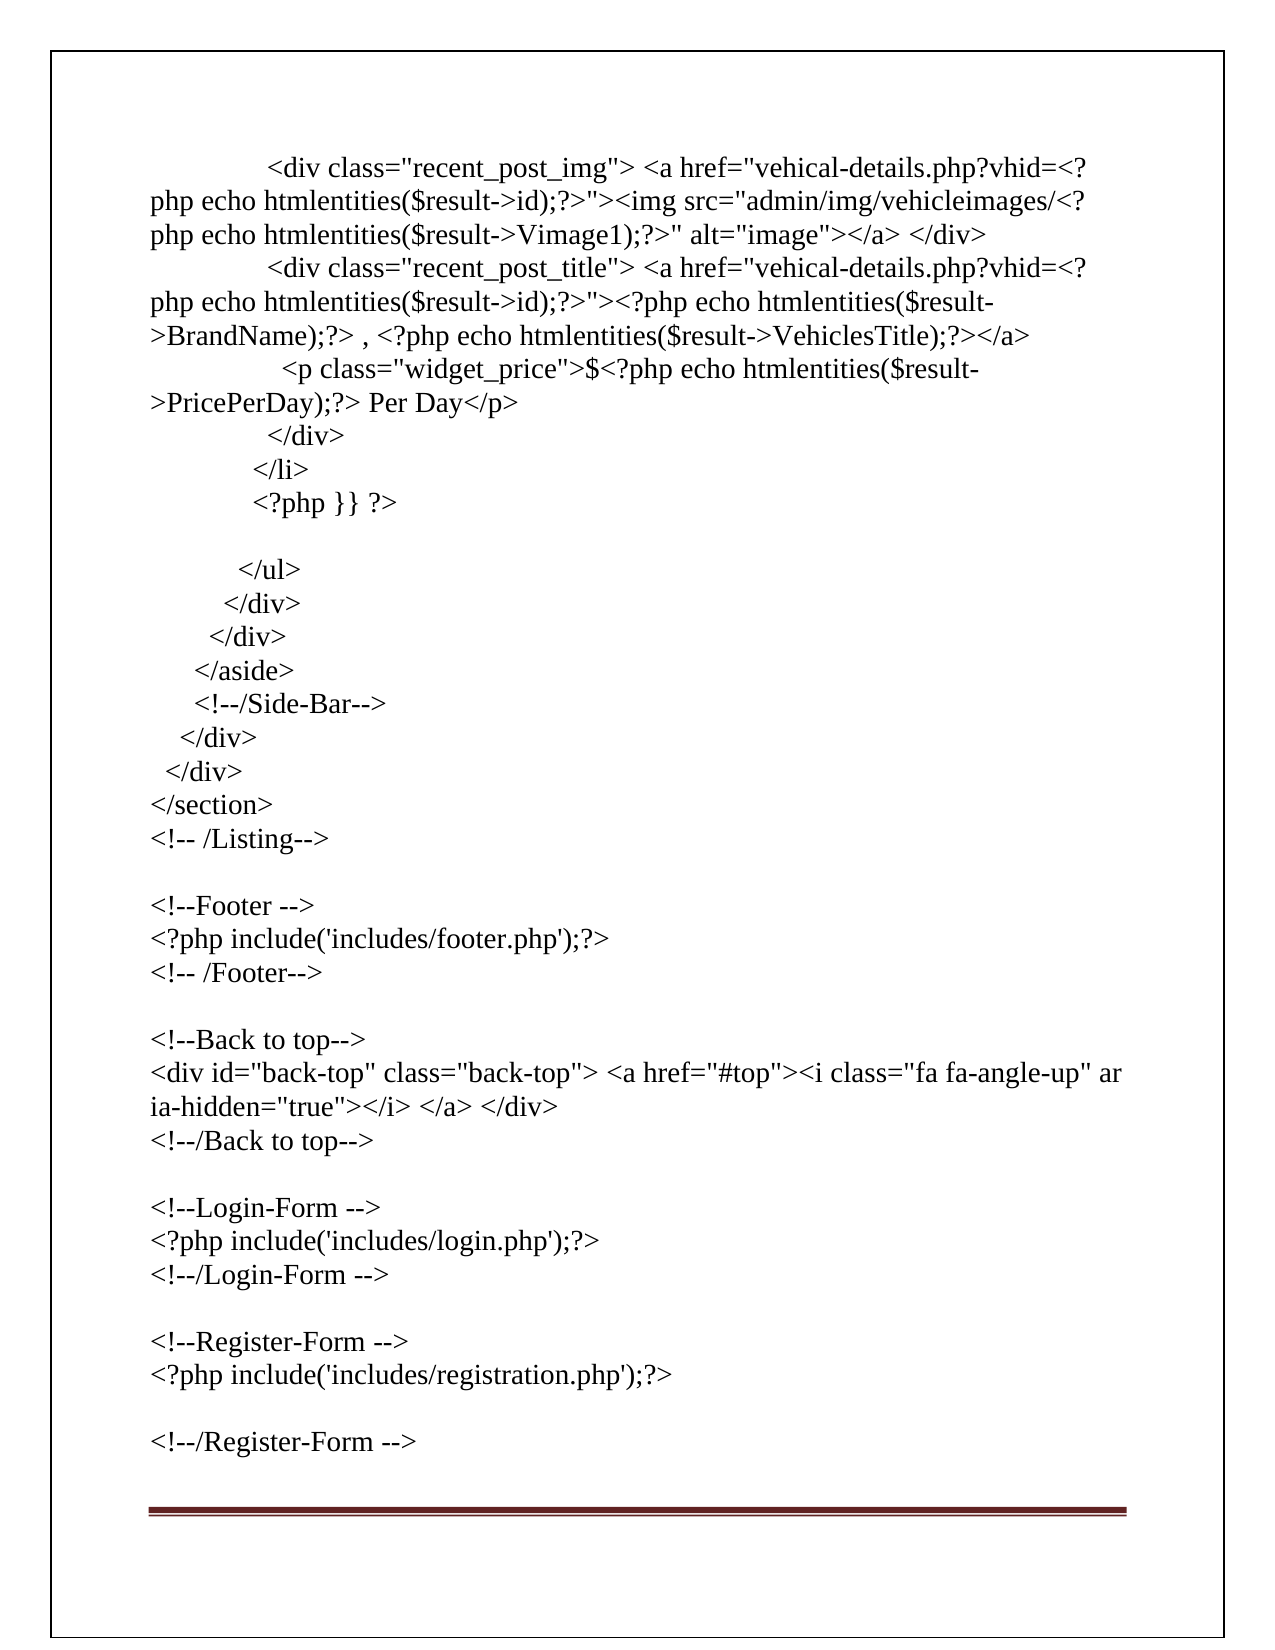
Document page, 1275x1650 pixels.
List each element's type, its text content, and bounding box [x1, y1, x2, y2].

text <!-- /Listing--> [150, 821, 1125, 854]
text </aside> [150, 653, 1125, 687]
text <!--Back to top--> [150, 1022, 1125, 1056]
text <?php include('includes/login.php');?> [150, 1223, 1125, 1257]
text <!-- /Footer--> [150, 955, 1125, 988]
text </ul> [150, 552, 1125, 586]
text <!--Register-Form --> [150, 1324, 1125, 1357]
text <!--/Register-Form --> [150, 1424, 1125, 1458]
text <?php }} ?> [150, 485, 1125, 519]
text <!--/Back to top--> [150, 1123, 1125, 1156]
text </div> [150, 720, 1125, 754]
text </li> [150, 452, 1125, 485]
text <!--Footer --> [150, 888, 1125, 921]
text <div id="back-top" class="back-top"> <a href="#top"><i class="fa fa-angle-up" aria-hidden="true"></i> </a> </div> [150, 1056, 1125, 1123]
text <!--/Login-Form --> [150, 1257, 1125, 1290]
text </div> [150, 754, 1125, 787]
text <?php include('includes/footer.php');?> [150, 921, 1125, 955]
text <!--Login-Form --> [150, 1190, 1125, 1223]
text <?php include('includes/registration.php');?> [150, 1357, 1125, 1391]
text </div> [150, 418, 1125, 452]
text </section> [150, 787, 1125, 821]
text </div> [150, 586, 1125, 619]
text <div class="recent_post_title"> <a href="vehical-details.php?vhid=<?php echo htmlentities($result->id);?>"><?php echo htmlentities($result->BrandName);?> , <?php echo htmlentities($result->VehiclesTitle);?></a> [150, 251, 1125, 351]
text <p class="widget_price">$<?php echo htmlentities($result->PricePerDay);?> Per Day</p> [150, 351, 1125, 418]
text <!--/Side-Bar--> [150, 687, 1125, 720]
text </div> [150, 619, 1125, 653]
text <div class="recent_post_img"> <a href="vehical-details.php?vhid=<?php echo htmlentities($result->id);?>"><img src="admin/img/vehicleimages/<?php echo htmlentities($result->Vimage1);?>" alt="image"></a> </div> [150, 150, 1125, 251]
